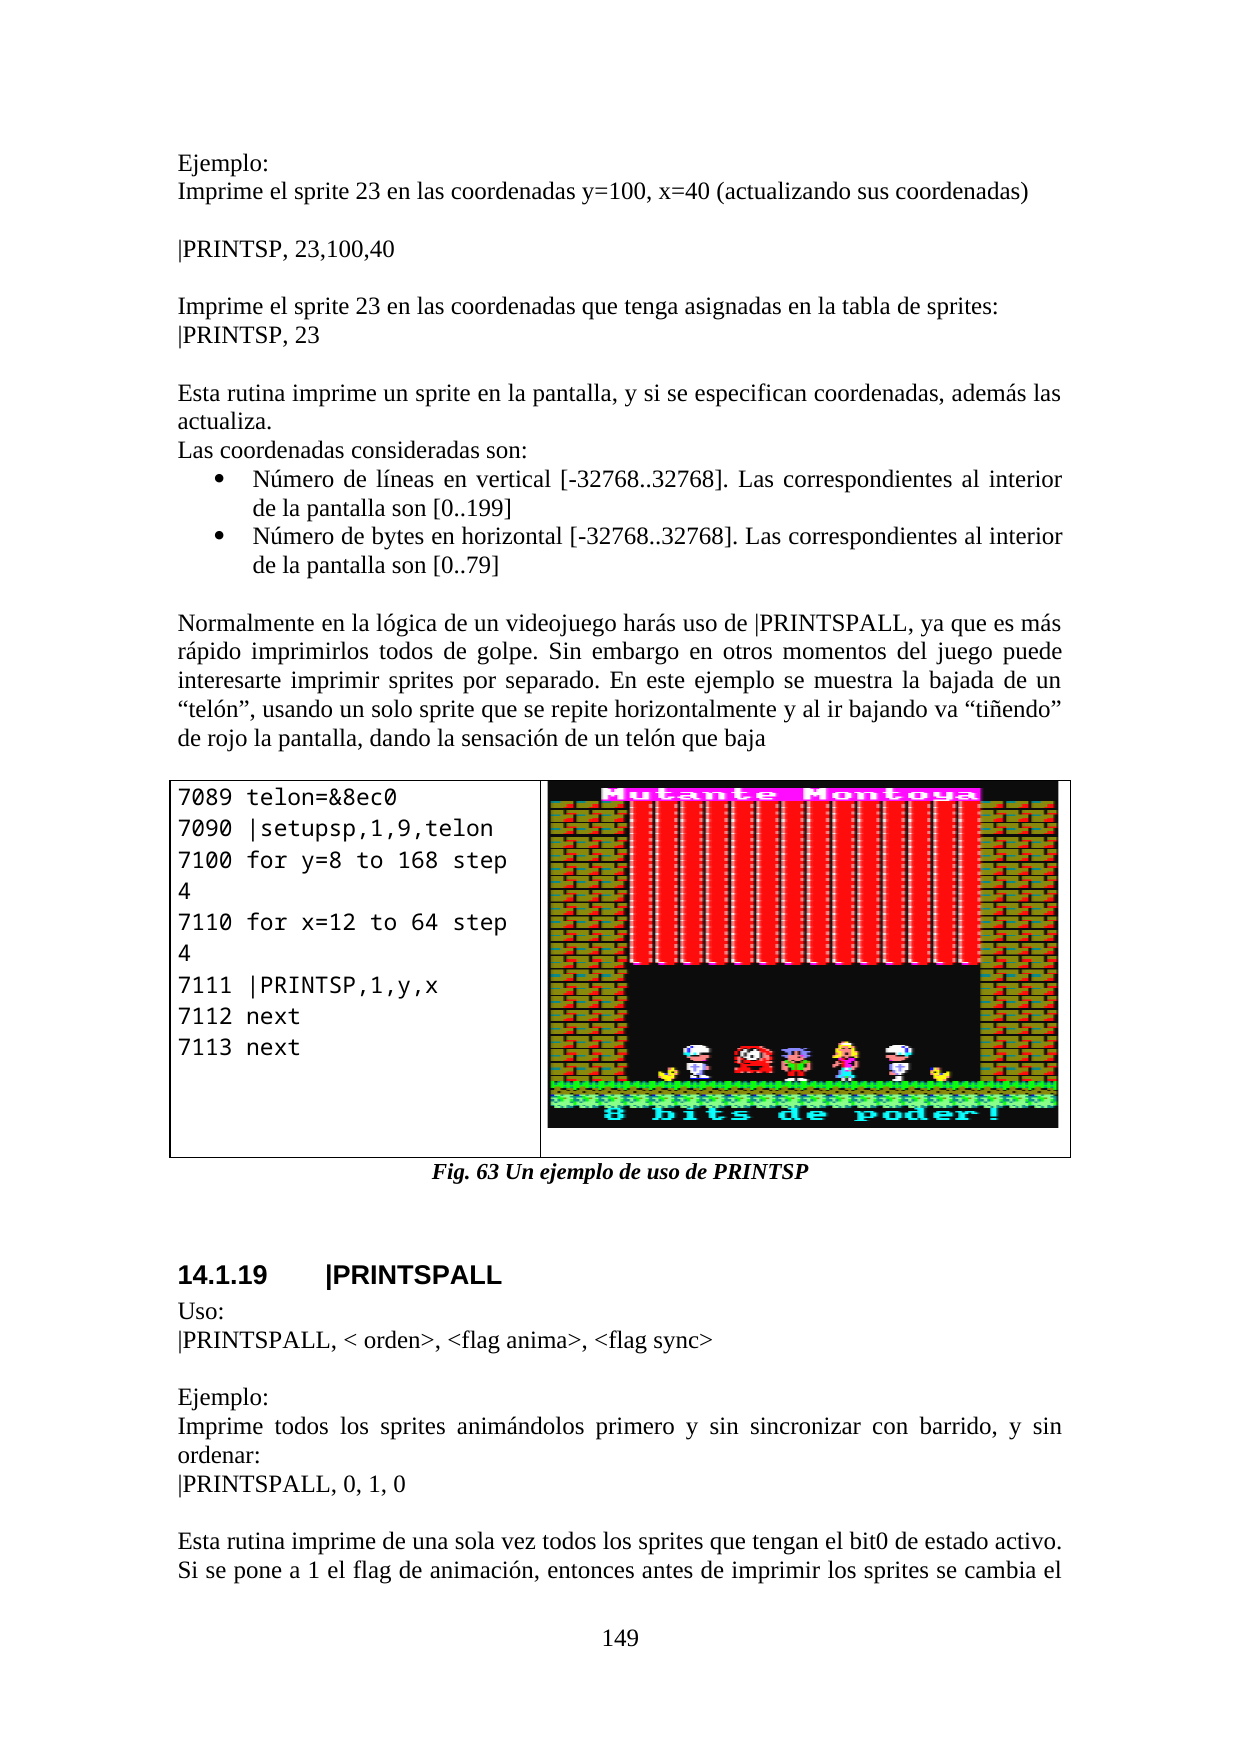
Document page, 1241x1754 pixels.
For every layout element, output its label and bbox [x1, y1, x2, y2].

picture [547, 781, 1059, 1128]
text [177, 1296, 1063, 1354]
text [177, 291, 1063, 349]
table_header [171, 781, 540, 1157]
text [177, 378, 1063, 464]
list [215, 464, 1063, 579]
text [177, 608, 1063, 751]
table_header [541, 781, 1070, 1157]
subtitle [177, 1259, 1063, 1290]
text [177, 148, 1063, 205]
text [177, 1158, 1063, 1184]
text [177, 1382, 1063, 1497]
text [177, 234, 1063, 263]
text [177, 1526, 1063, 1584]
